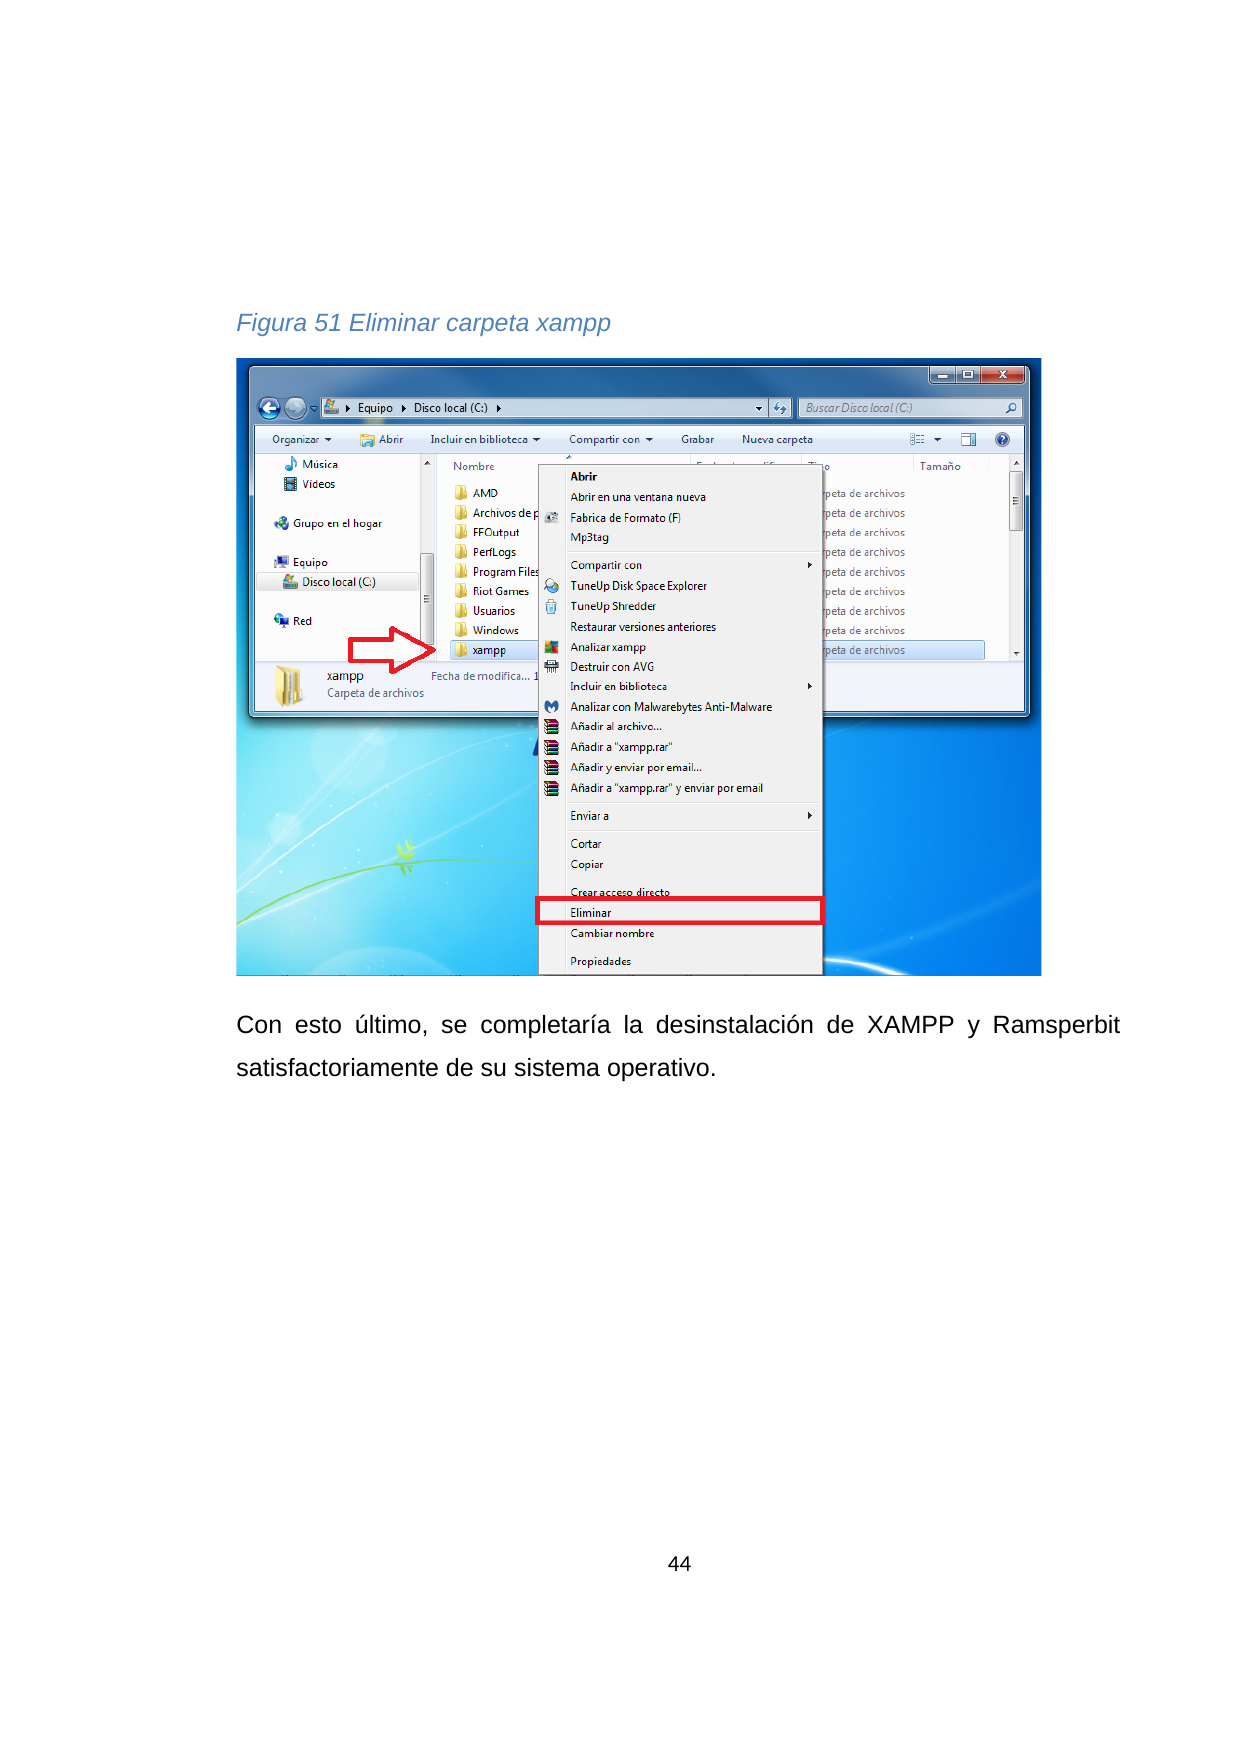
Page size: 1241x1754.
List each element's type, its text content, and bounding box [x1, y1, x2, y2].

text Con esto último, se completaría la desinstalación de XAMPP y Ramsperbit satisfactoriamente de su sistema operativo. [236, 1010, 1122, 1082]
picture [236, 358, 1042, 976]
text Figura 51 Eliminar carpeta xampp [236, 308, 1122, 337]
